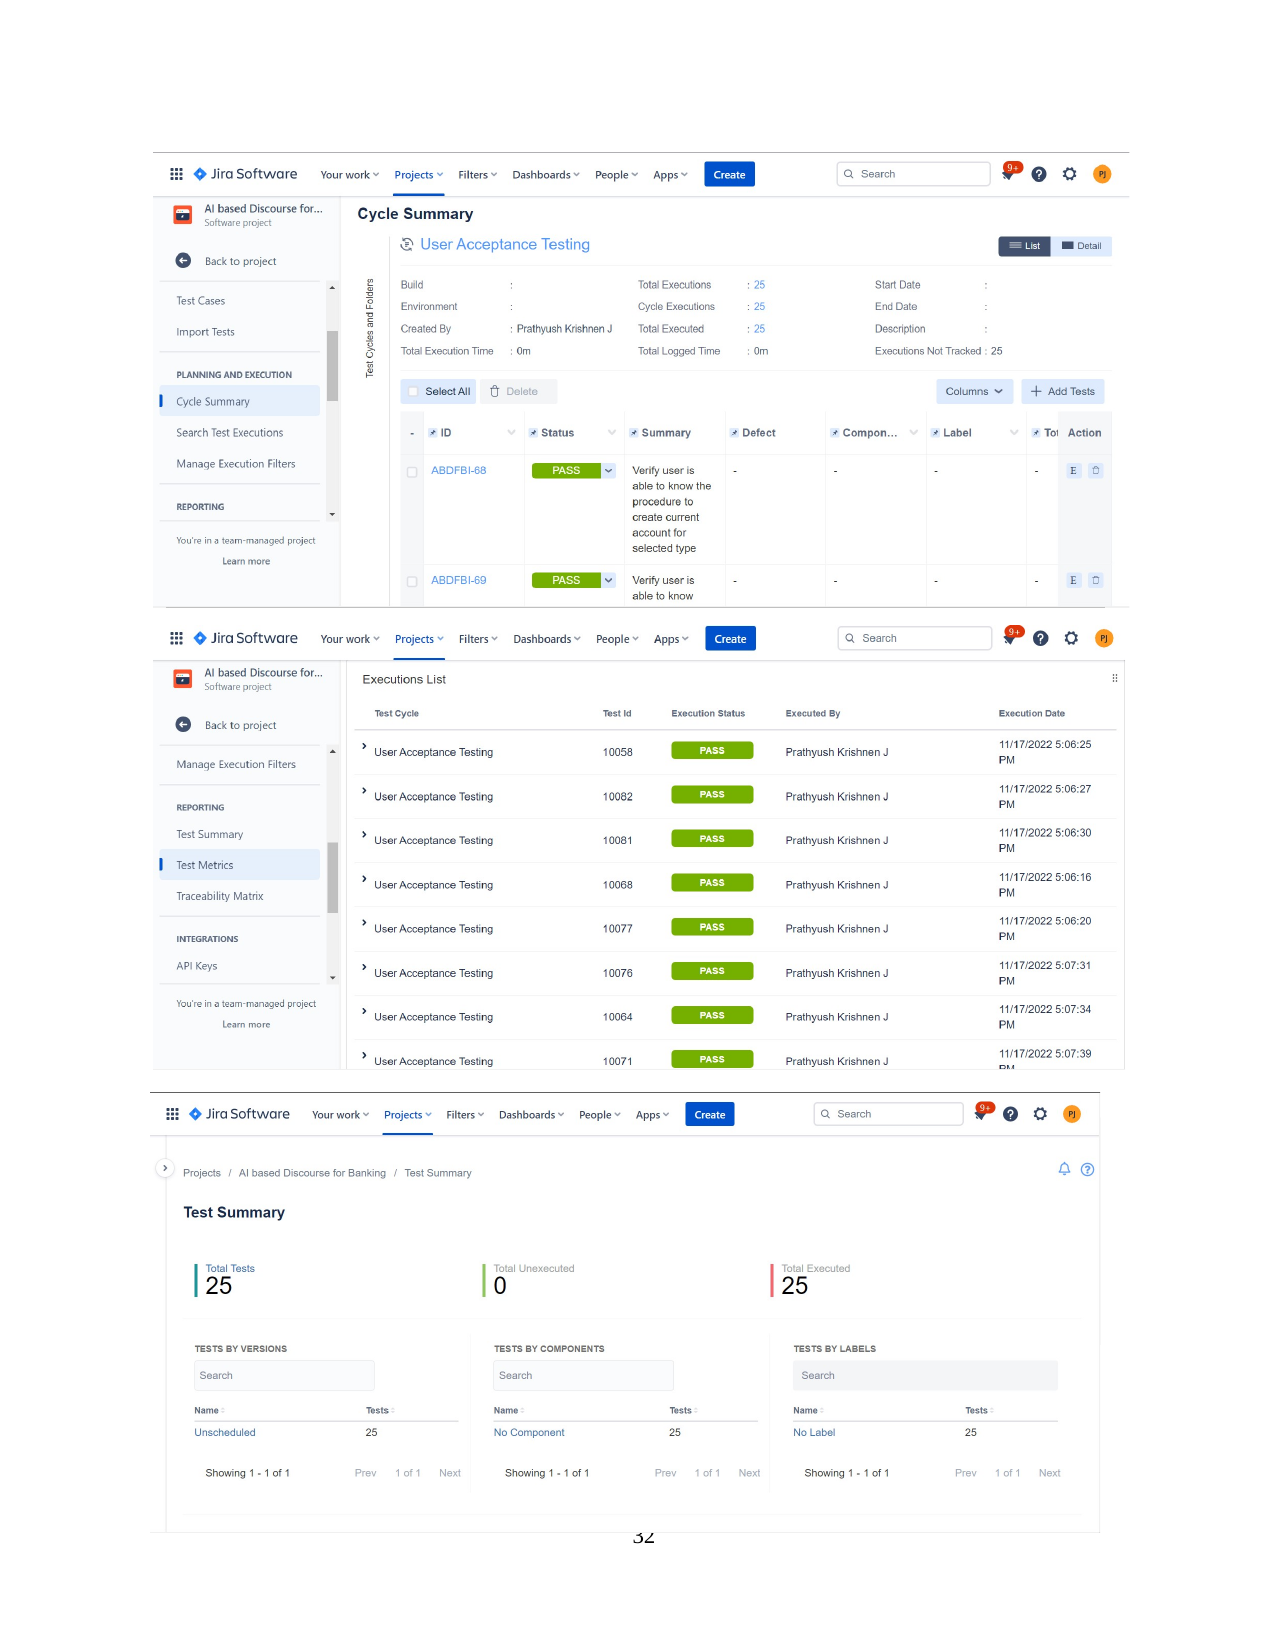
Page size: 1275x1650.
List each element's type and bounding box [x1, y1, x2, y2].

picture [150, 1092, 1100, 1533]
picture [153, 625, 1125, 1070]
picture [153, 152, 1130, 608]
